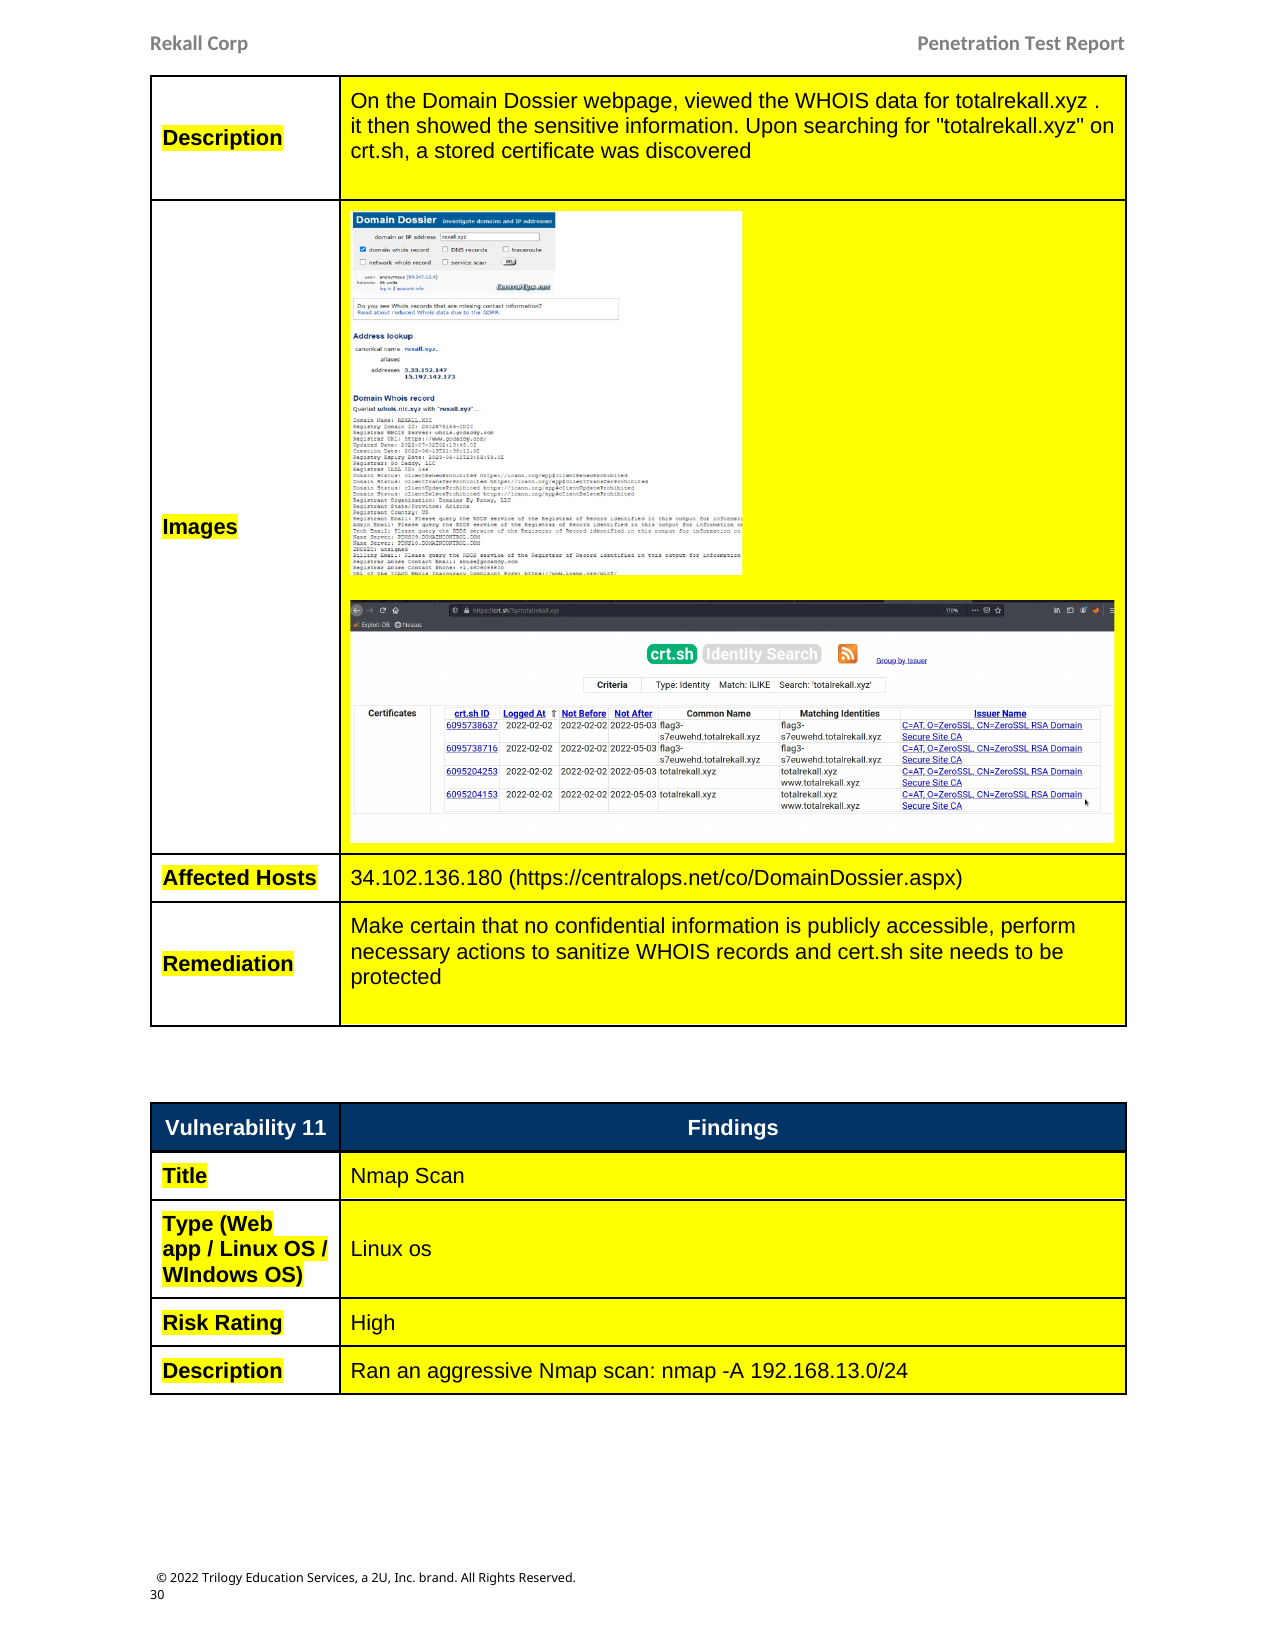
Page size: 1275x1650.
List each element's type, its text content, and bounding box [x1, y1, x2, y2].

table_cell Description [152, 77, 339, 199]
table_cell High [341, 1299, 1125, 1345]
table_cell Remediation [152, 903, 339, 1024]
picture [350, 600, 1115, 843]
table_cell [341, 201, 1125, 853]
table_cell Ran an aggressive Nmap scan: nmap -A 192.168.13.0/24 [341, 1347, 1125, 1393]
table_cell 34.102.136.180 (https://centralops.net/co/DomainDossier.aspx) [341, 855, 1125, 901]
table_cell Make certain that no confidential information is publicly accessible, perform necessary actions to sanitize WHOIS records and cert.sh site needs to be protected [341, 903, 1125, 1024]
table_header Findings [341, 1104, 1125, 1150]
table_header Vulnerability 11 [152, 1104, 339, 1150]
table_cell Nmap Scan [341, 1153, 1125, 1198]
table_cell Description [152, 1347, 339, 1393]
table_cell On the Domain Dossier webpage, viewed the WHOIS data for totalrekall.xyz . it then showed the sensitive information. Upon searching for "totalrekall.xyz" on crt.sh, a stored certificate was discovered [341, 77, 1125, 199]
table_cell Linux os [341, 1201, 1125, 1297]
table_cell Images [152, 201, 339, 853]
table_cell Type (Web app / Linux OS / WIndows OS) [152, 1201, 339, 1297]
table_cell Risk Rating [152, 1299, 339, 1345]
table_cell Affected Hosts [152, 855, 339, 901]
table_cell Title [152, 1153, 339, 1198]
picture [350, 211, 743, 575]
